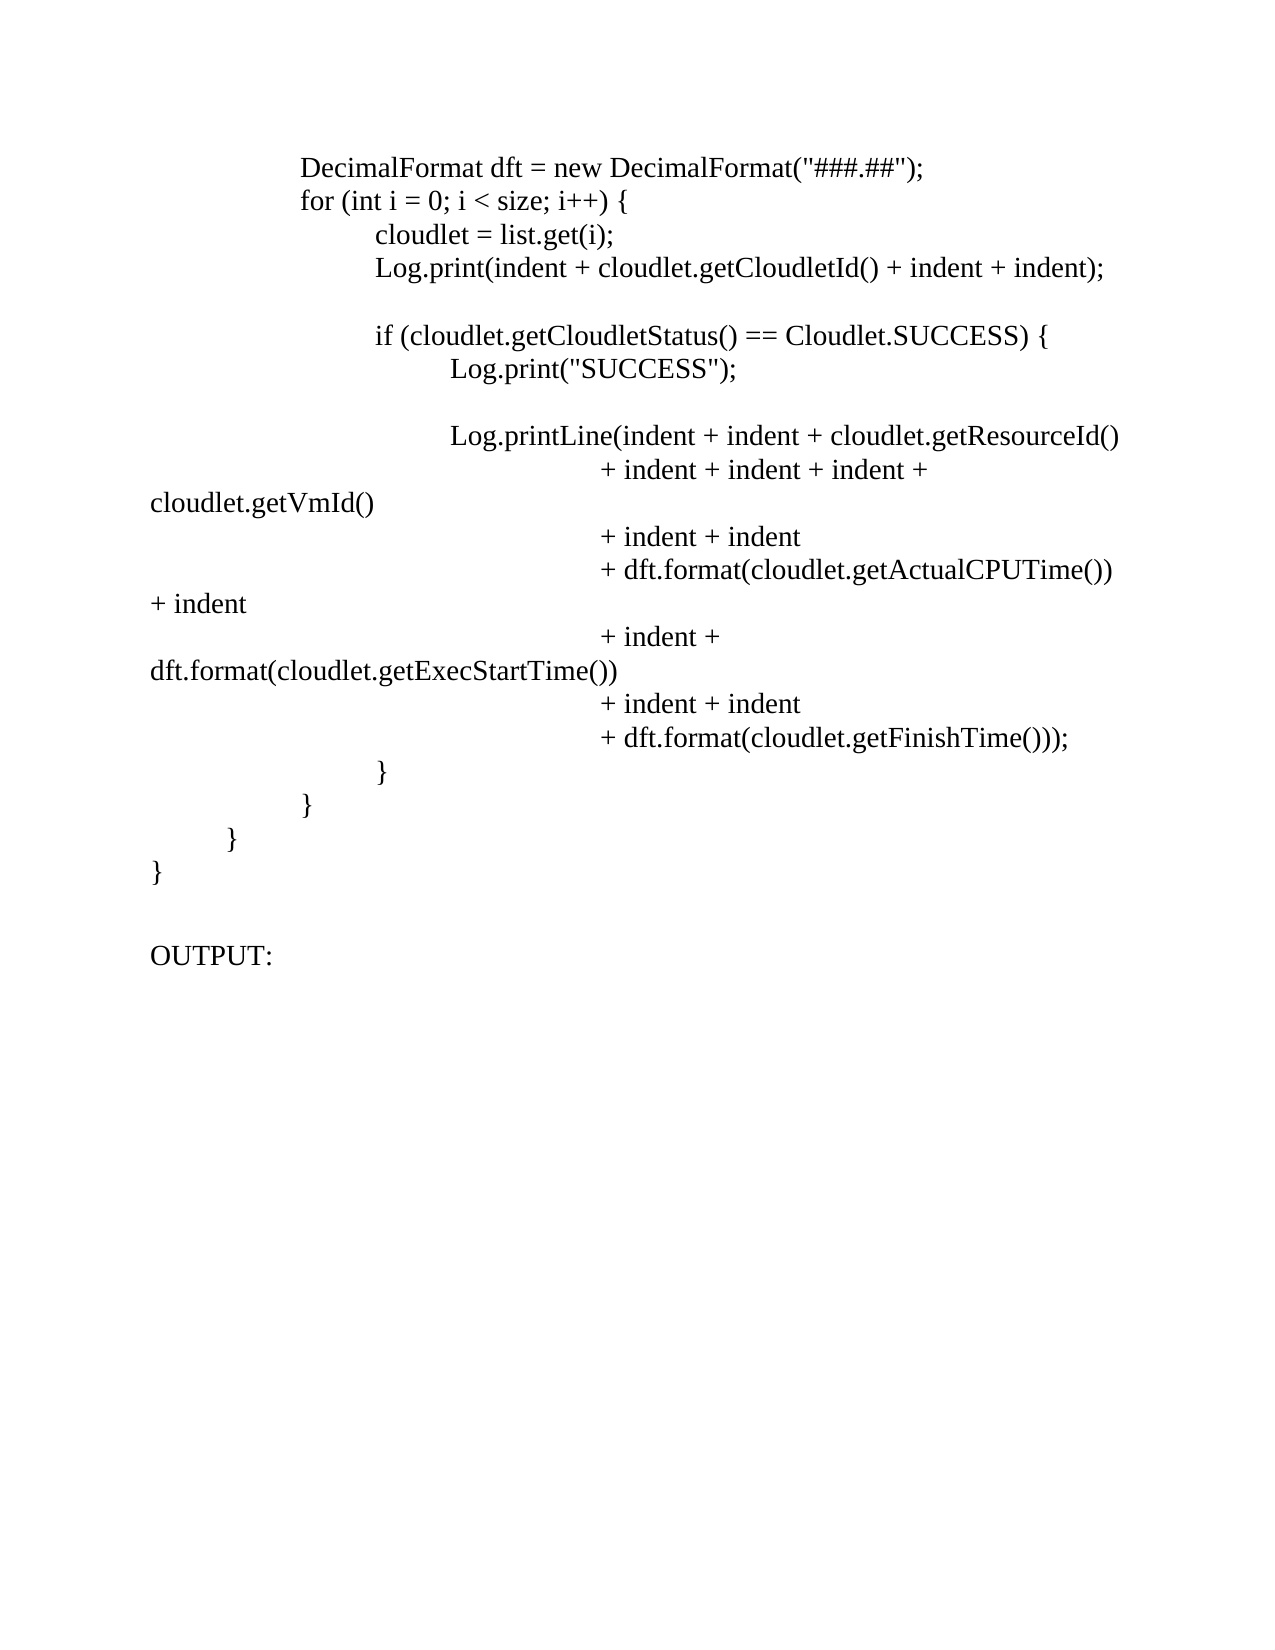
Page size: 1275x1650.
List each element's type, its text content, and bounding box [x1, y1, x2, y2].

text cloudlet = list.get(i); [150, 217, 1125, 251]
text + indent + dft.format(cloudlet.getExecStartTime()) [150, 619, 1125, 687]
text + dft.format(cloudlet.getActualCPUTime()) + indent [150, 552, 1125, 619]
text + indent + indent [150, 687, 1125, 720]
text Log.print("SUCCESS"); [150, 351, 1125, 385]
text + indent + indent [150, 519, 1125, 552]
text + dft.format(cloudlet.getFinishTime())); [150, 720, 1125, 754]
text } [150, 821, 1125, 854]
text Log.printLine(indent + indent + cloudlet.getResourceId() [150, 418, 1125, 452]
text OUTPUT: [150, 938, 1125, 972]
text } [150, 854, 1125, 888]
text } [150, 754, 1125, 787]
text Log.print(indent + cloudlet.getCloudletId() + indent + indent); [150, 251, 1125, 284]
text } [150, 787, 1125, 821]
text DecimalFormat dft = new DecimalFormat("###.##"); [150, 150, 1125, 183]
text if (cloudlet.getCloudletStatus() == Cloudlet.SUCCESS) { [150, 318, 1125, 351]
text for (int i = 0; i < size; i++) { [150, 183, 1125, 217]
text + indent + indent + indent + cloudlet.getVmId() [150, 452, 1125, 519]
